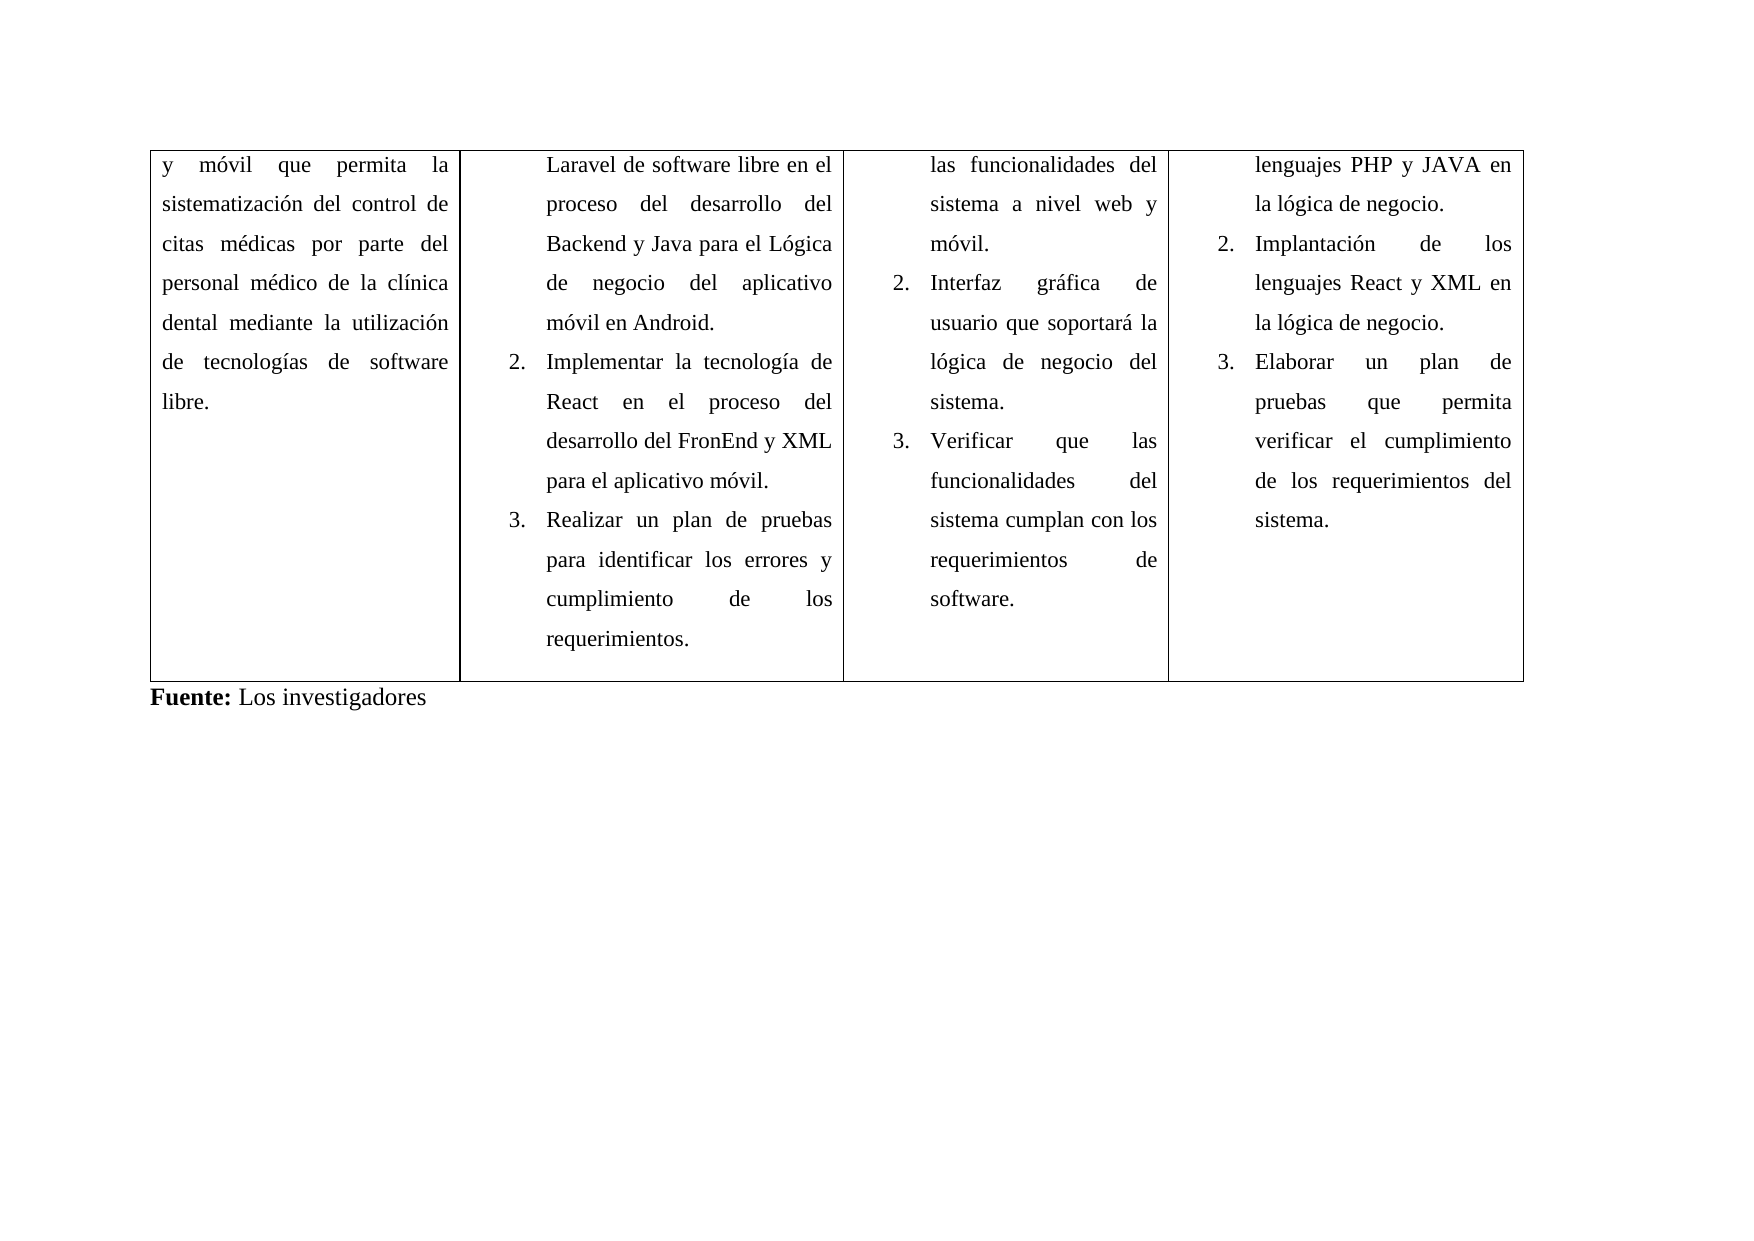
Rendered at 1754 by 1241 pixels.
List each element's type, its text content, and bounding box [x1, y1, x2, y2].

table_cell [1169, 151, 1523, 681]
text Fuente: Los investigadores [150, 682, 1604, 711]
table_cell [461, 151, 843, 681]
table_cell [844, 151, 1168, 681]
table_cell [151, 151, 459, 681]
